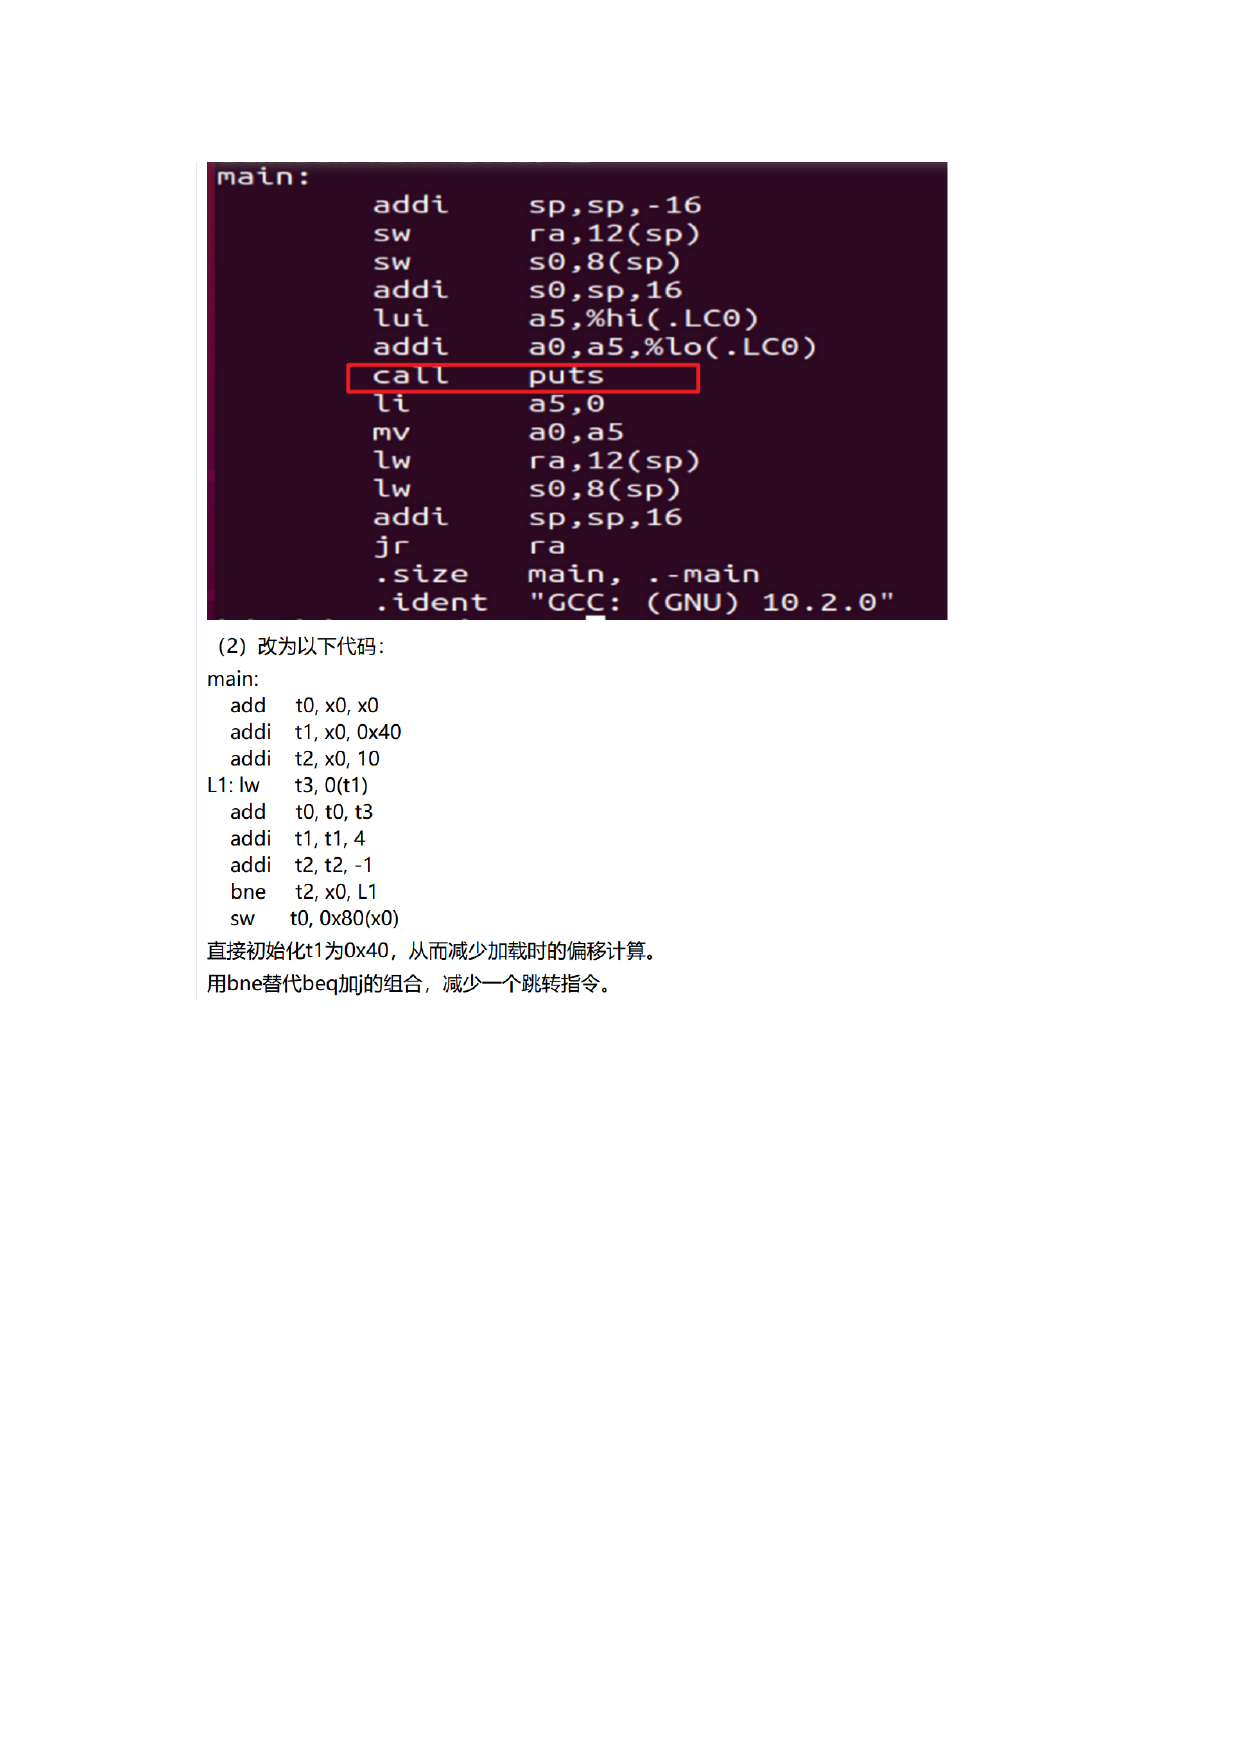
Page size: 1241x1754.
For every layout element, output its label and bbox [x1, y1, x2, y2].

picture [187, 162, 1023, 1000]
